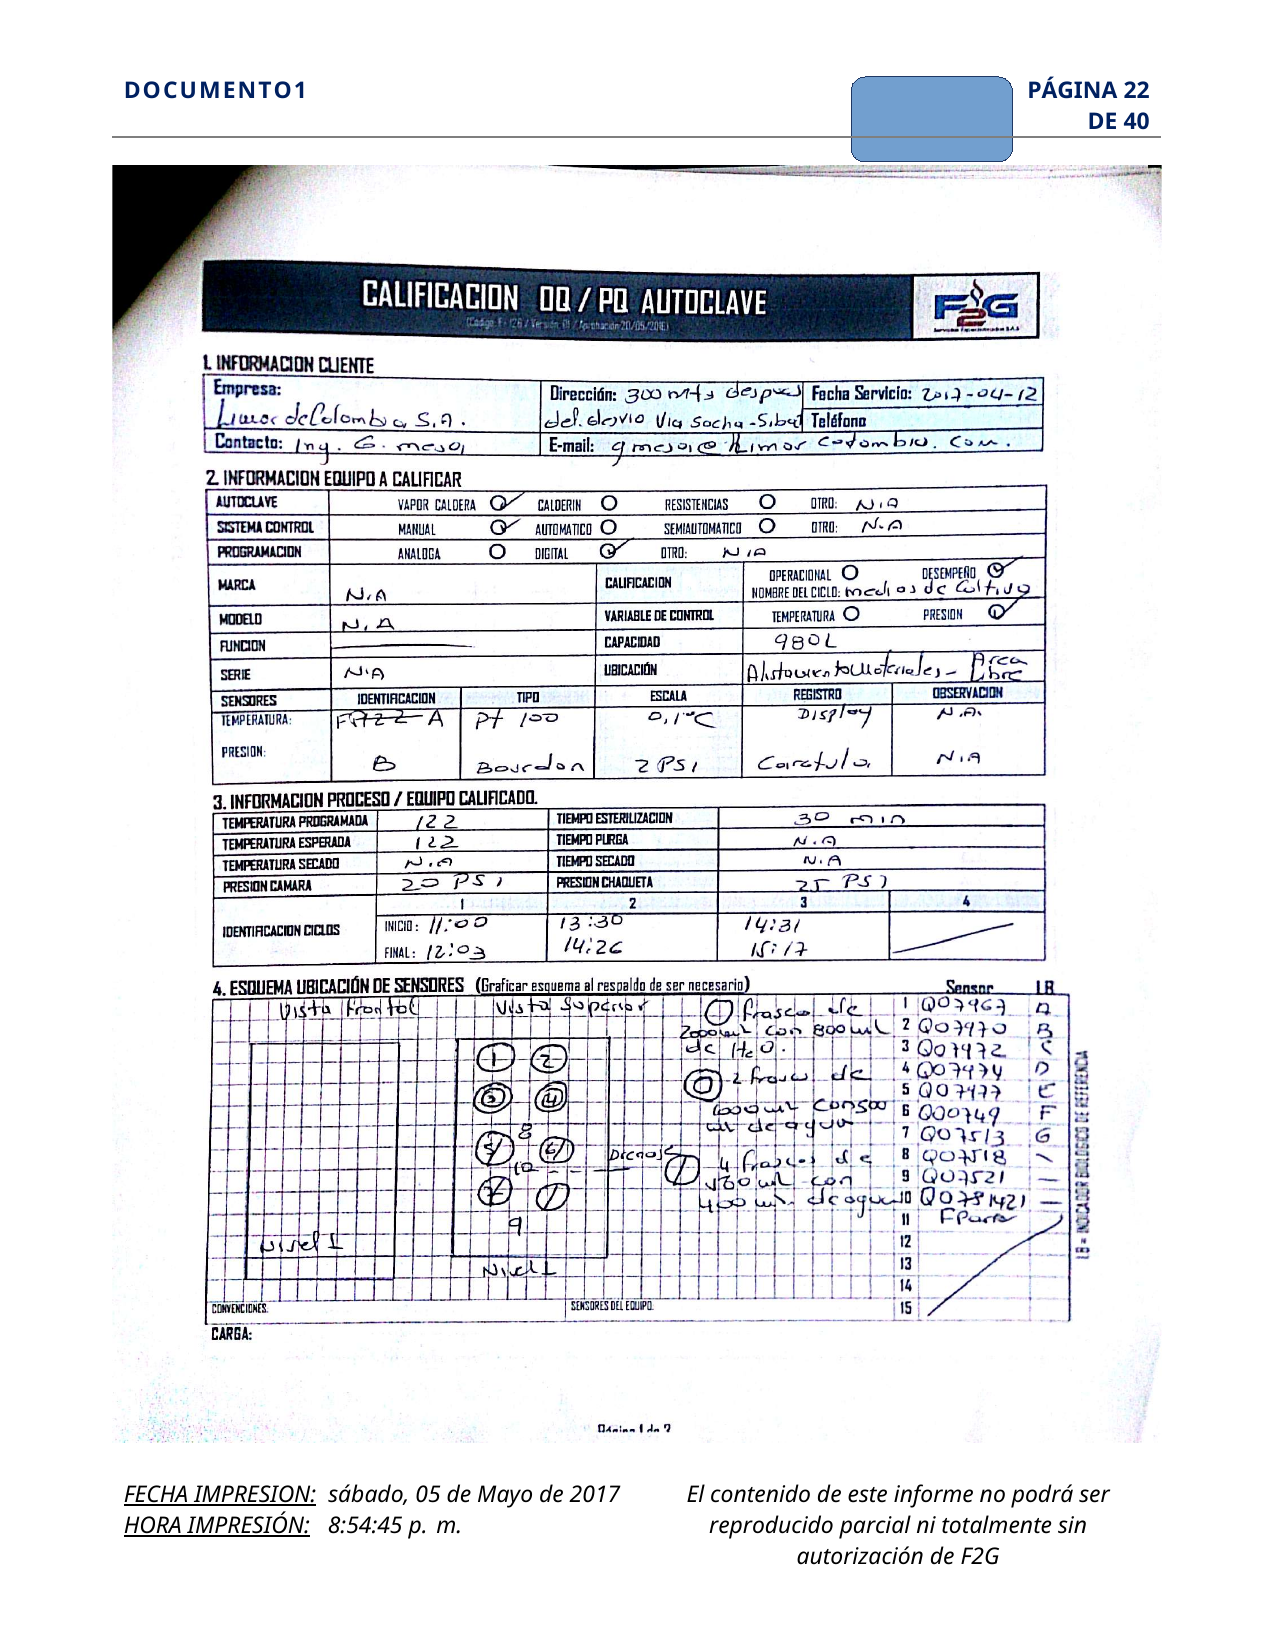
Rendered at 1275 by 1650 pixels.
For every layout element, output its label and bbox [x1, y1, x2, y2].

picture [112, 165, 1162, 1443]
